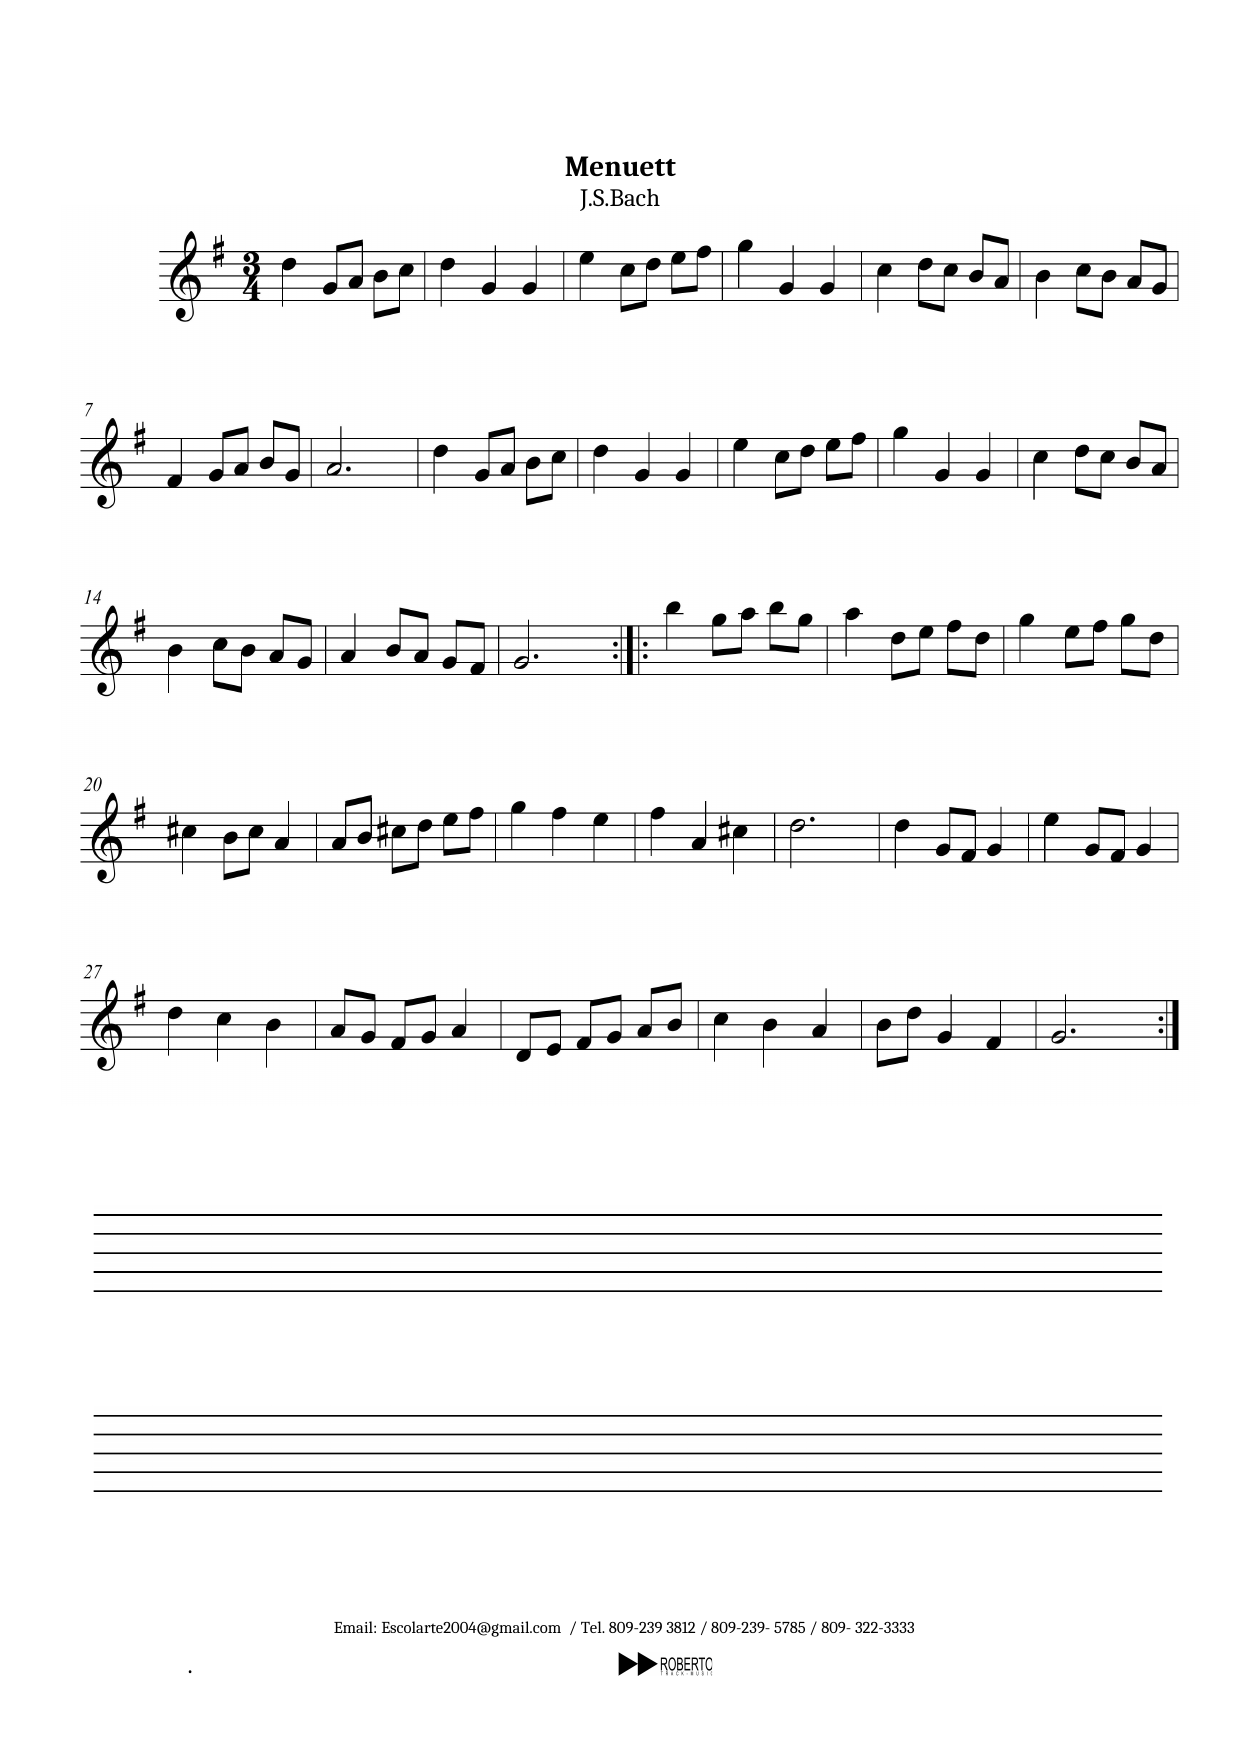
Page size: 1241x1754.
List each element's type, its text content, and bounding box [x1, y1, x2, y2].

picture [93, 1405, 1163, 1499]
text Menuett [187, 150, 1053, 183]
picture [93, 1205, 1163, 1299]
picture [61, 205, 1200, 1106]
picture [618, 1652, 713, 1676]
text J.S.Bach [187, 183, 1053, 212]
